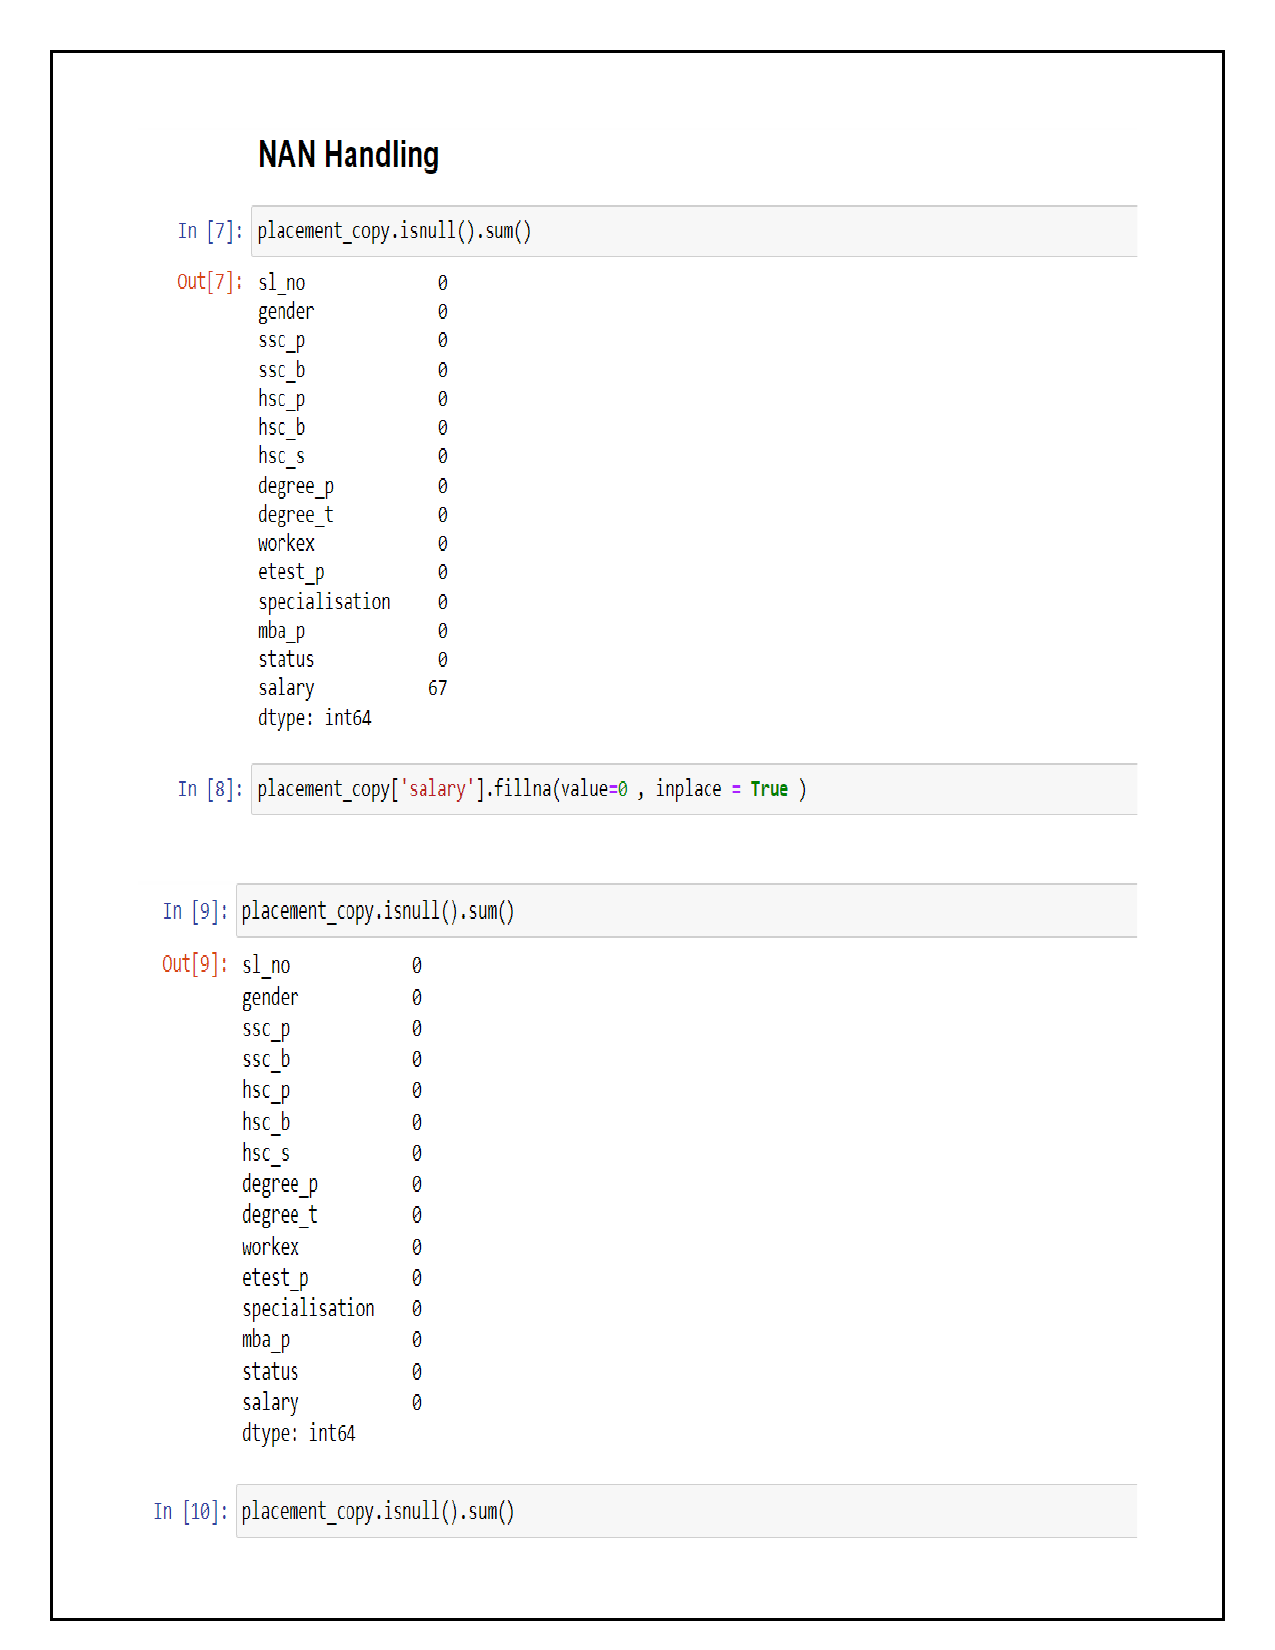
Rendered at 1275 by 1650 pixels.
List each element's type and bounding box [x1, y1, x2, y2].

picture [137, 881, 1138, 1543]
picture [137, 128, 1138, 824]
